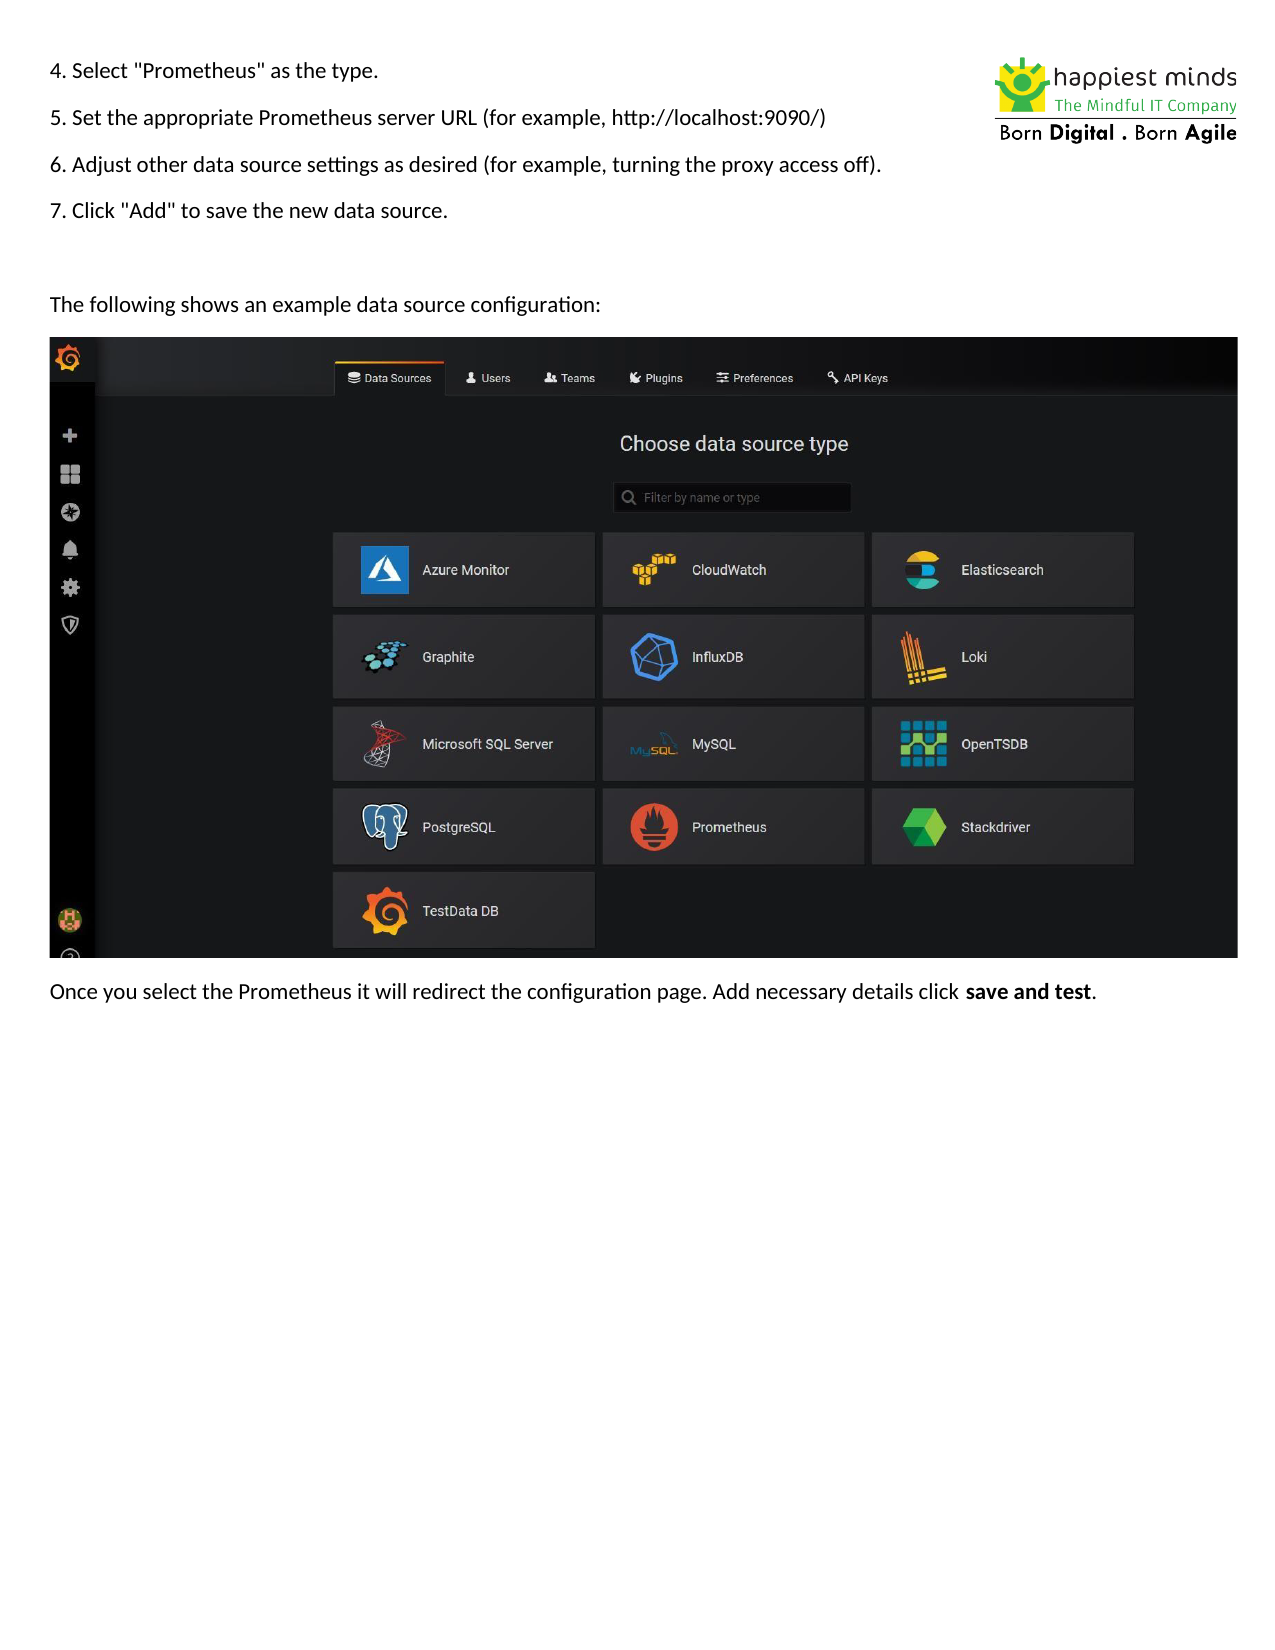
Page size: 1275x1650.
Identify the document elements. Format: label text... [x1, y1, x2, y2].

text 5. Set the appropriate Prometheus server URL (for example, http://localhost:9090/) [49, 103, 1237, 131]
picture [994, 131, 1237, 144]
text 4. Select "Prometheus" as the type. [49, 56, 1237, 84]
text Once you select the Prometheus it will redirect the configuration page. Add necessary details click save and test. [49, 977, 1237, 1005]
picture [994, 84, 1237, 103]
text The following shows an example data source configuration: [49, 290, 1237, 318]
text 6. Adjust other data source settings as desired (for example, turning the proxy access off). [49, 150, 1237, 178]
text 7. Click "Add" to save the new data source. [49, 197, 1237, 225]
